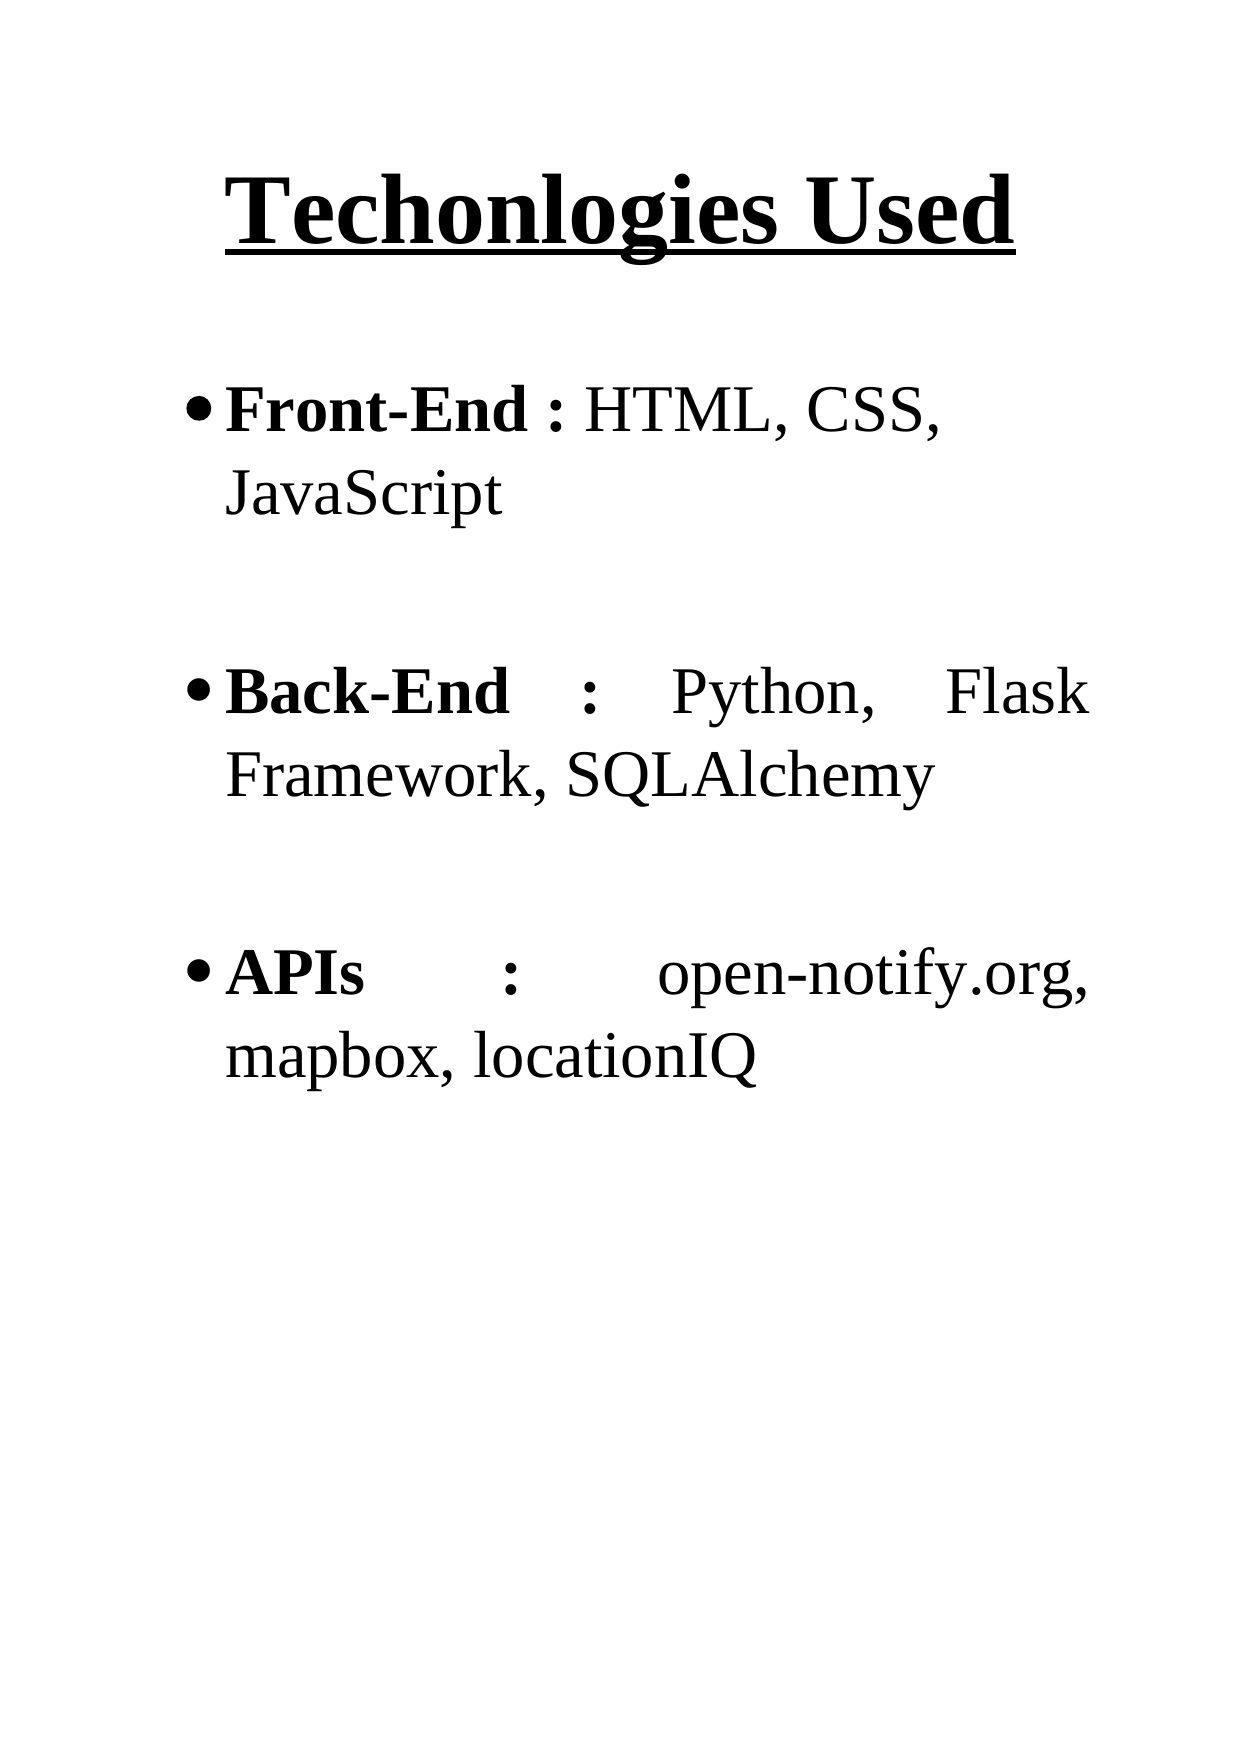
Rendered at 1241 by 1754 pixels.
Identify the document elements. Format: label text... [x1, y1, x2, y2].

list APIs : open-notify.org, mapbox, locationIQ [187, 932, 1090, 1092]
text Techonlogies Used [150, 150, 1090, 265]
list Front-End : HTML, CSS, JavaScript [187, 369, 1090, 529]
list Back-End : Python, Flask Framework, SQLAlchemy [187, 651, 1090, 810]
